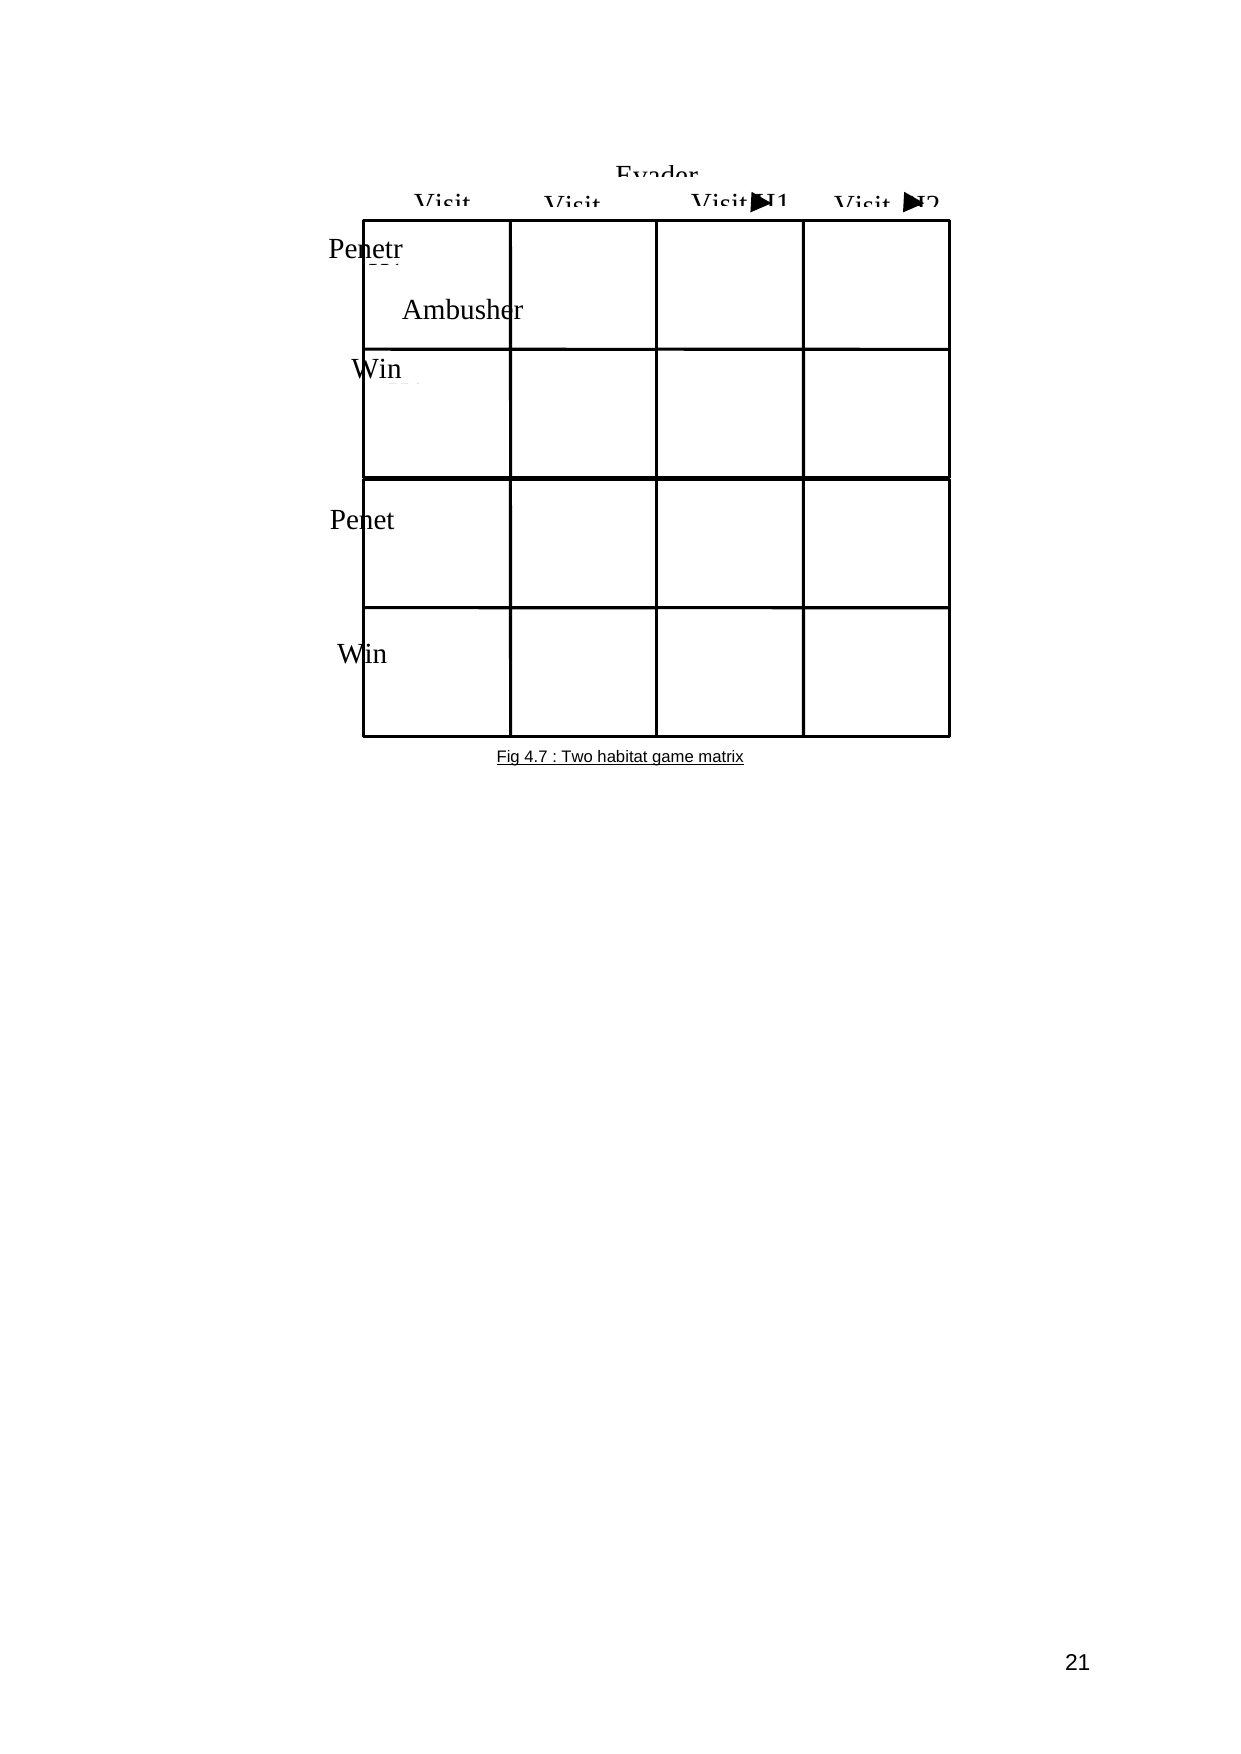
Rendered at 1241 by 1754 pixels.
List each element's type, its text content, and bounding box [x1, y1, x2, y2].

text Fig 4.7 : Two habitat game matrix [150, 747, 1090, 766]
